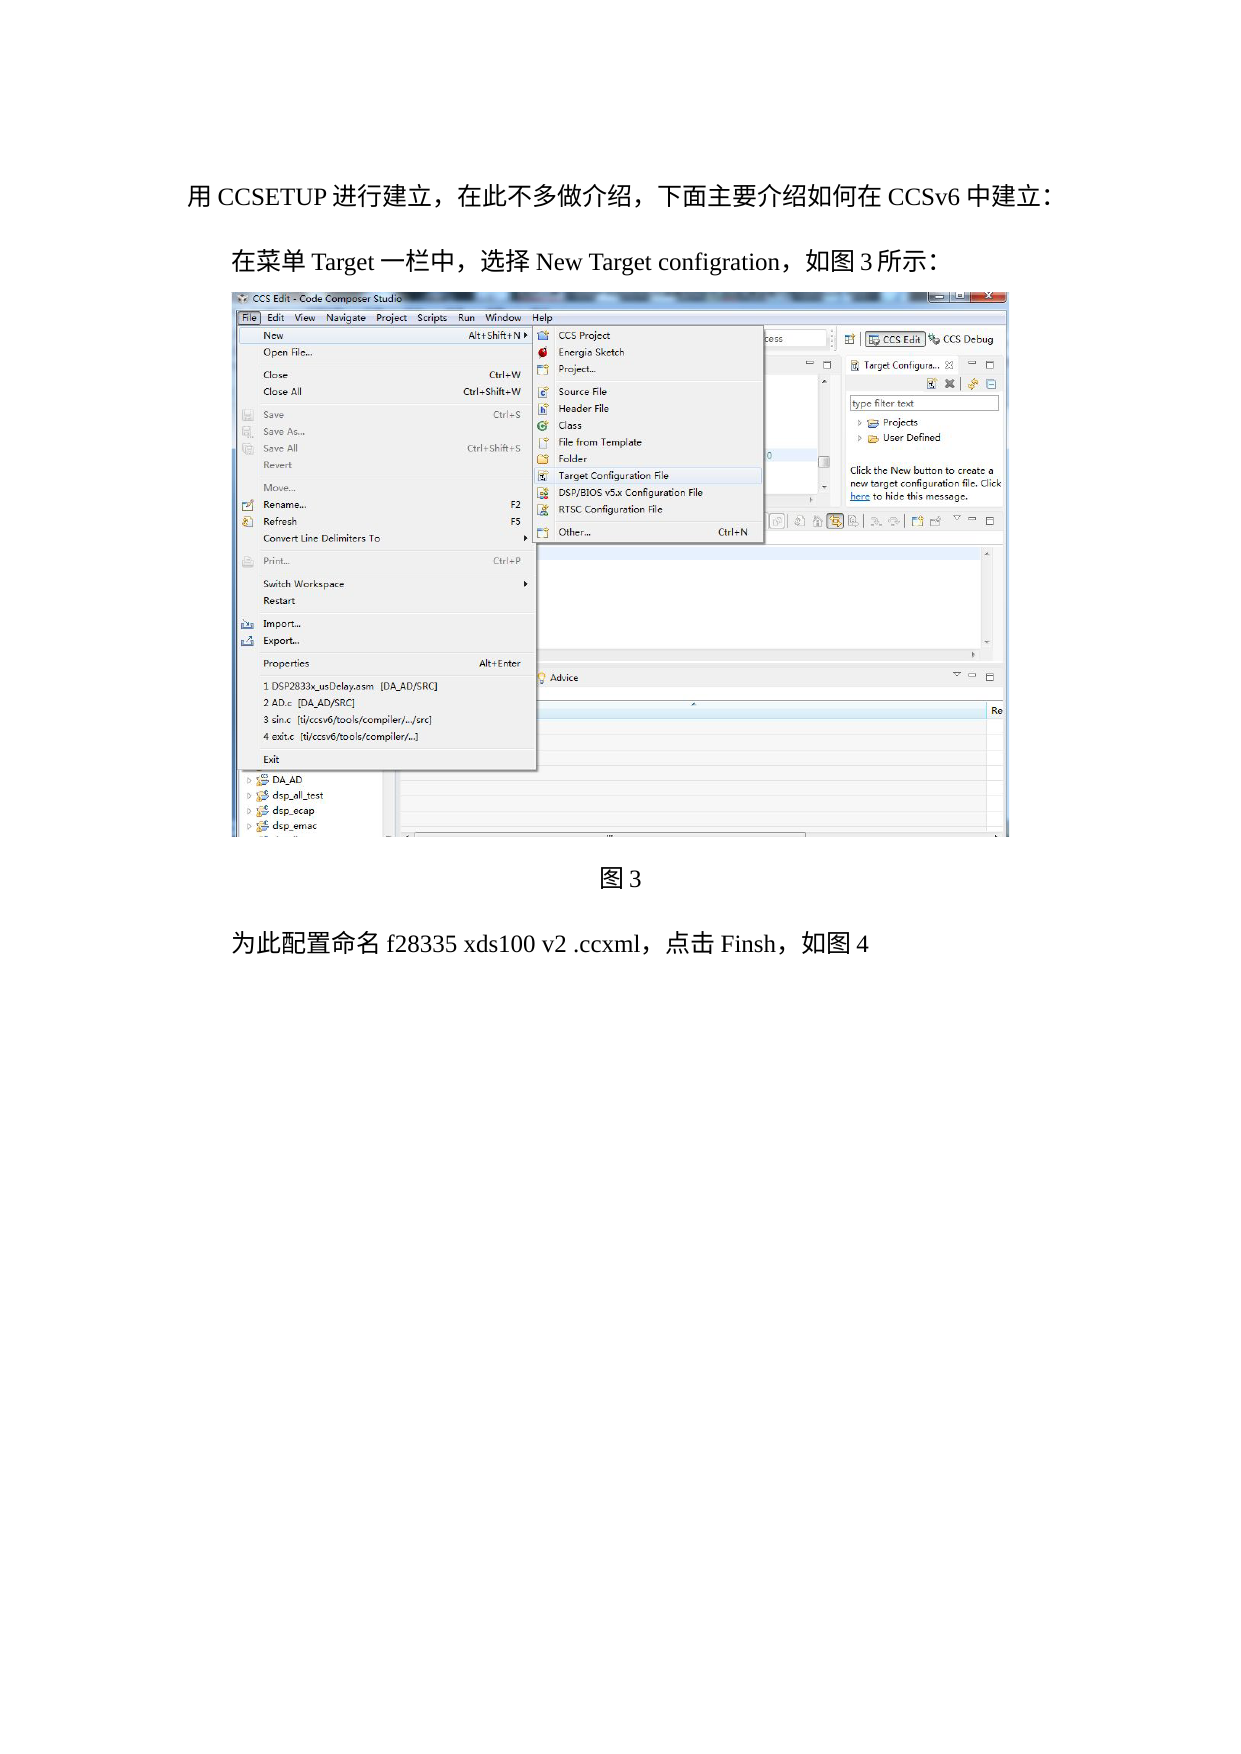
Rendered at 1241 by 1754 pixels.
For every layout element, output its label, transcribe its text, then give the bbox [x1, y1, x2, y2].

text 在菜单Target 一栏中，选择New Target configration，如图3所示： [187, 227, 1053, 292]
text 图3 [187, 844, 1053, 909]
text 为此配置命名f28335 xds100 v2 .ccxml，点击Finsh，如图4 [187, 909, 1053, 974]
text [187, 162, 1053, 227]
